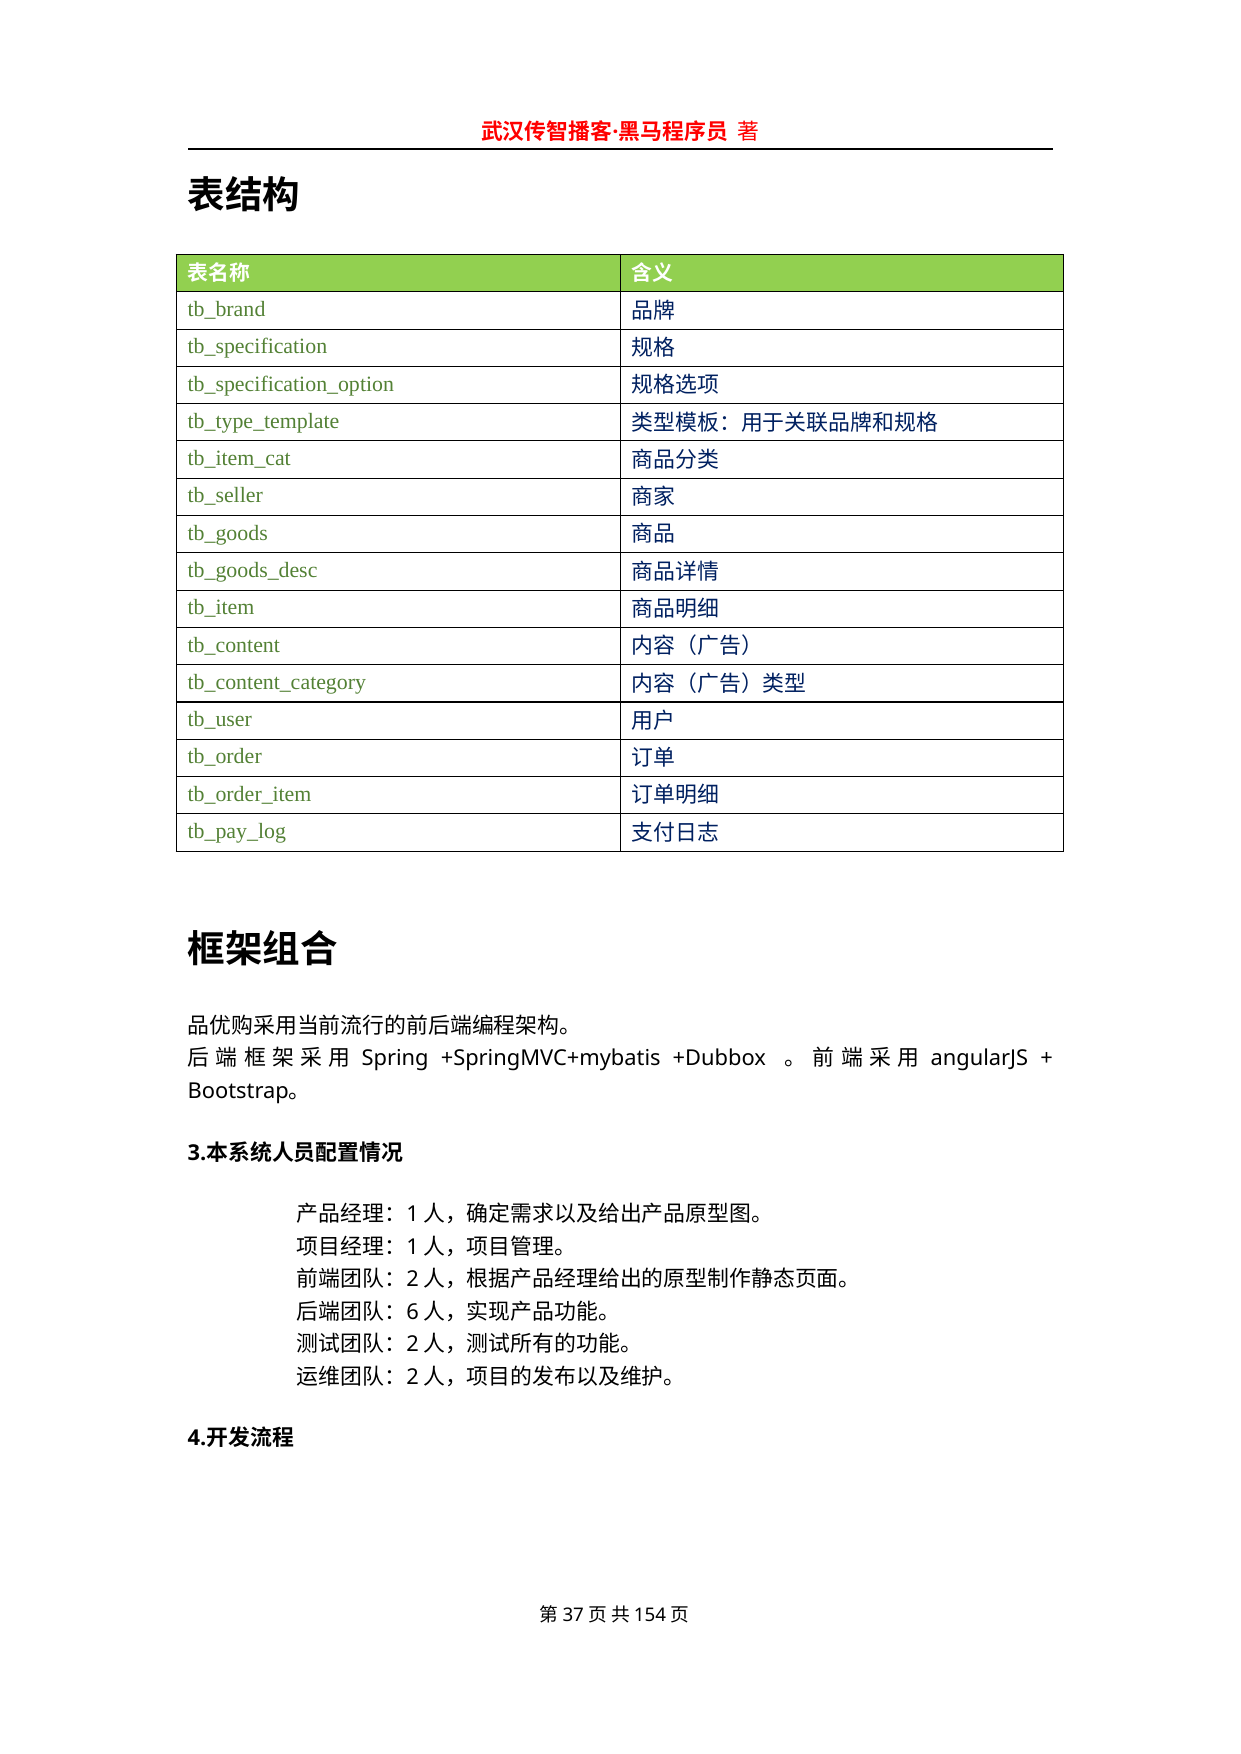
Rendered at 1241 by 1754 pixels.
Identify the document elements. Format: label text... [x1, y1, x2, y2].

table_cell tb_seller [177, 479, 620, 515]
text 后端框架采用Spring +SpringMVC+mybatis +Dubbox 。前端采用angularJS + Bootstrap。 [187, 1040, 1053, 1105]
text 运维团队：2人，项目的发布以及维护。 [262, 1358, 978, 1391]
table_cell tb_specification [177, 330, 620, 366]
table_cell 内容（广告） [621, 628, 1063, 664]
text 测试团队：2人，测试所有的功能。 [262, 1326, 978, 1358]
text 产品经理：1人，确定需求以及给出产品原型图。 [262, 1196, 978, 1228]
table_cell 规格选项 [621, 367, 1063, 403]
text 项目经理：1人，项目管理。 [262, 1228, 978, 1261]
table_cell tb_user [177, 703, 620, 739]
table_cell tb_content_category [177, 665, 620, 701]
table_cell 商品详情 [621, 553, 1063, 589]
table_cell 支付日志 [621, 814, 1063, 851]
table_cell tb_order_item [177, 777, 620, 813]
table_cell 商品 [621, 516, 1063, 552]
table_cell tb_item [177, 591, 620, 627]
table_cell 订单 [621, 740, 1063, 776]
table_cell 品牌 [621, 292, 1063, 328]
table_header 表名称 [177, 255, 620, 291]
table_cell tb_content [177, 628, 620, 664]
table_header 含义 [621, 255, 1063, 291]
table_cell 商品分类 [621, 441, 1063, 478]
table_cell tb_pay_log [177, 814, 620, 851]
table_cell 规格 [621, 330, 1063, 366]
table_cell 订单明细 [621, 777, 1063, 813]
table_cell 用户 [621, 703, 1063, 739]
table_cell tb_goods [177, 516, 620, 552]
text 前端团队：2人，根据产品经理给出的原型制作静态页面。 [262, 1261, 978, 1293]
table_cell 内容（广告）类型 [621, 665, 1063, 701]
table_cell tb_brand [177, 292, 620, 328]
table_cell tb_type_template [177, 404, 620, 440]
table_cell tb_item_cat [177, 441, 620, 478]
table_cell tb_order [177, 740, 620, 776]
table_cell tb_specification_option [177, 367, 620, 403]
text 品优购采用当前流行的前后端编程架构。 [187, 1007, 1053, 1040]
table_cell 商家 [621, 479, 1063, 515]
table_cell 商品明细 [621, 591, 1063, 627]
table_cell tb_goods_desc [177, 553, 620, 589]
table_cell 类型模板：用于关联品牌和规格 [621, 404, 1063, 440]
text 后端团队：6人，实现产品功能。 [262, 1293, 978, 1326]
